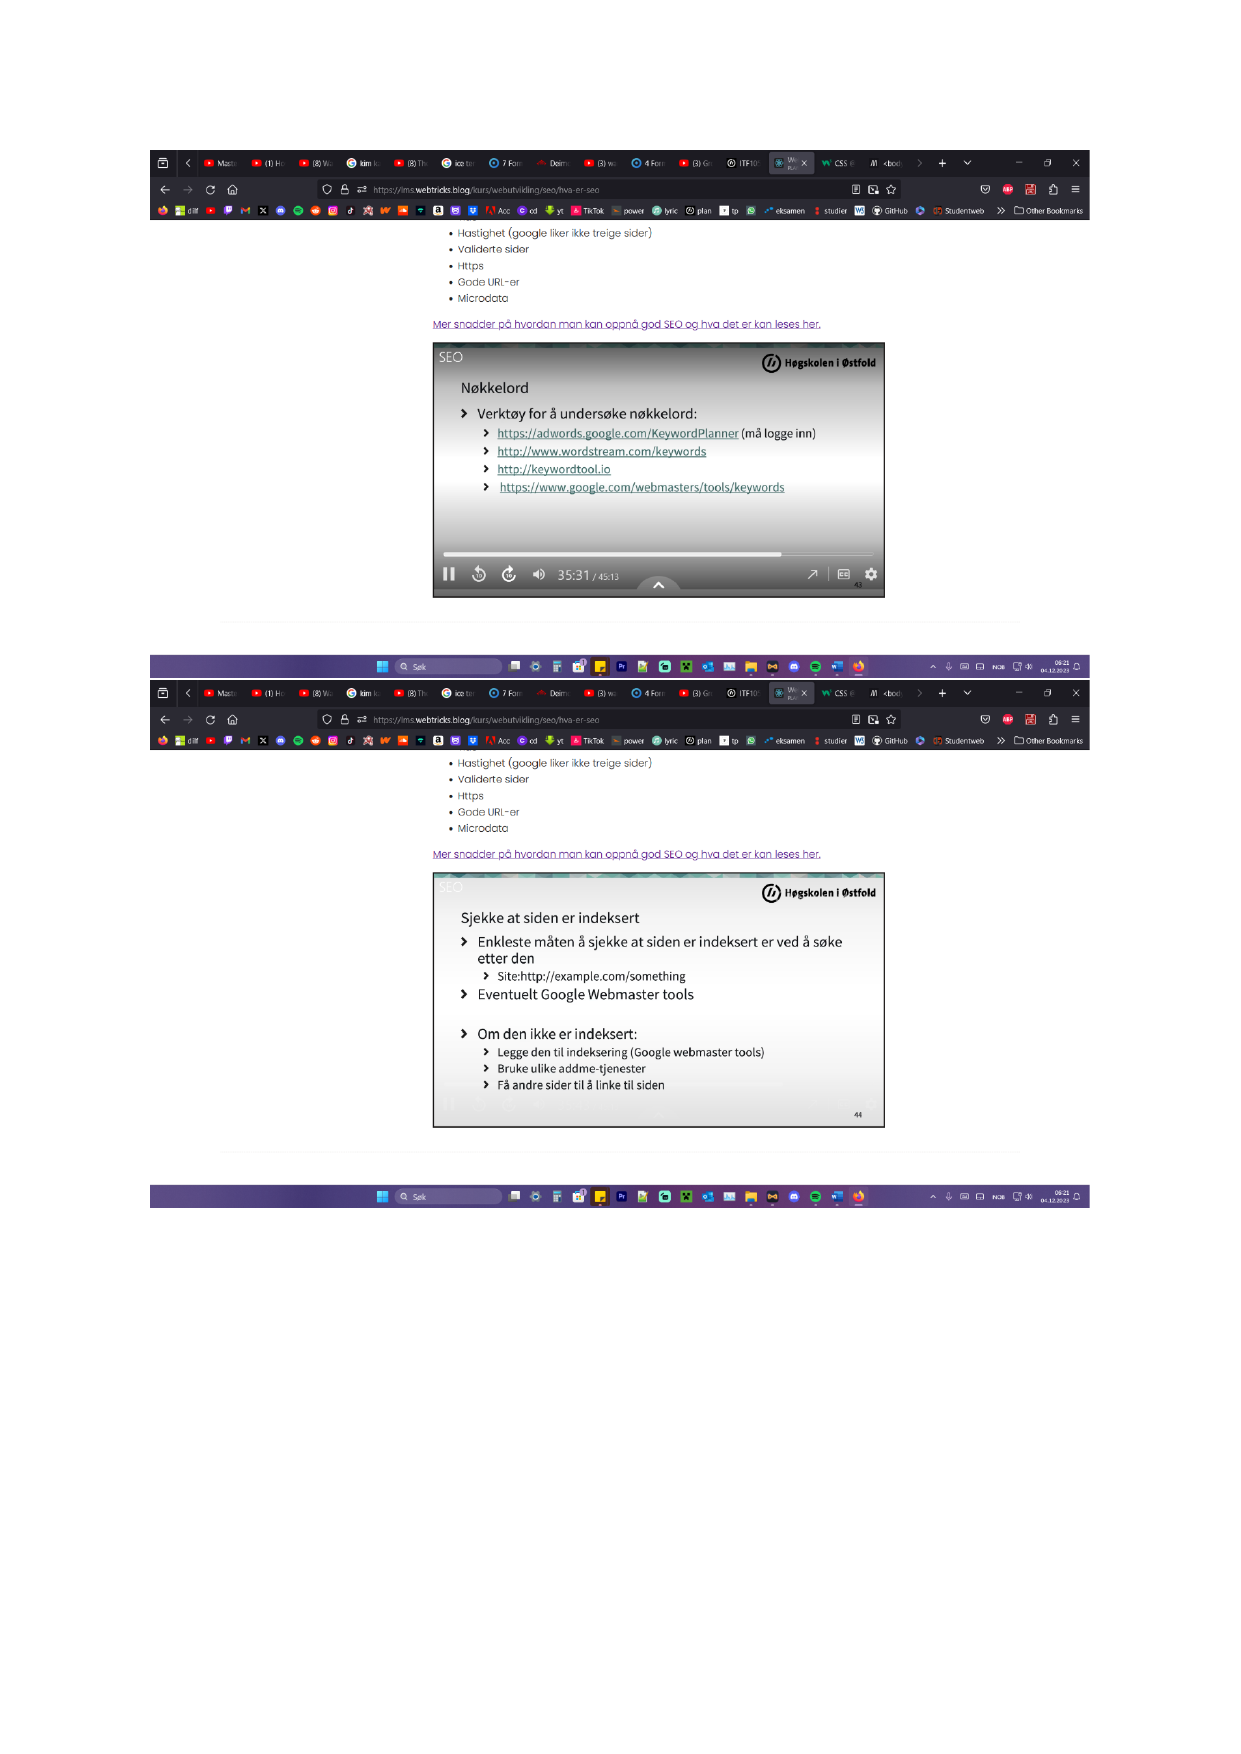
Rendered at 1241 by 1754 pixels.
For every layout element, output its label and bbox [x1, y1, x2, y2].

picture [150, 680, 1090, 1208]
picture [150, 150, 1090, 678]
